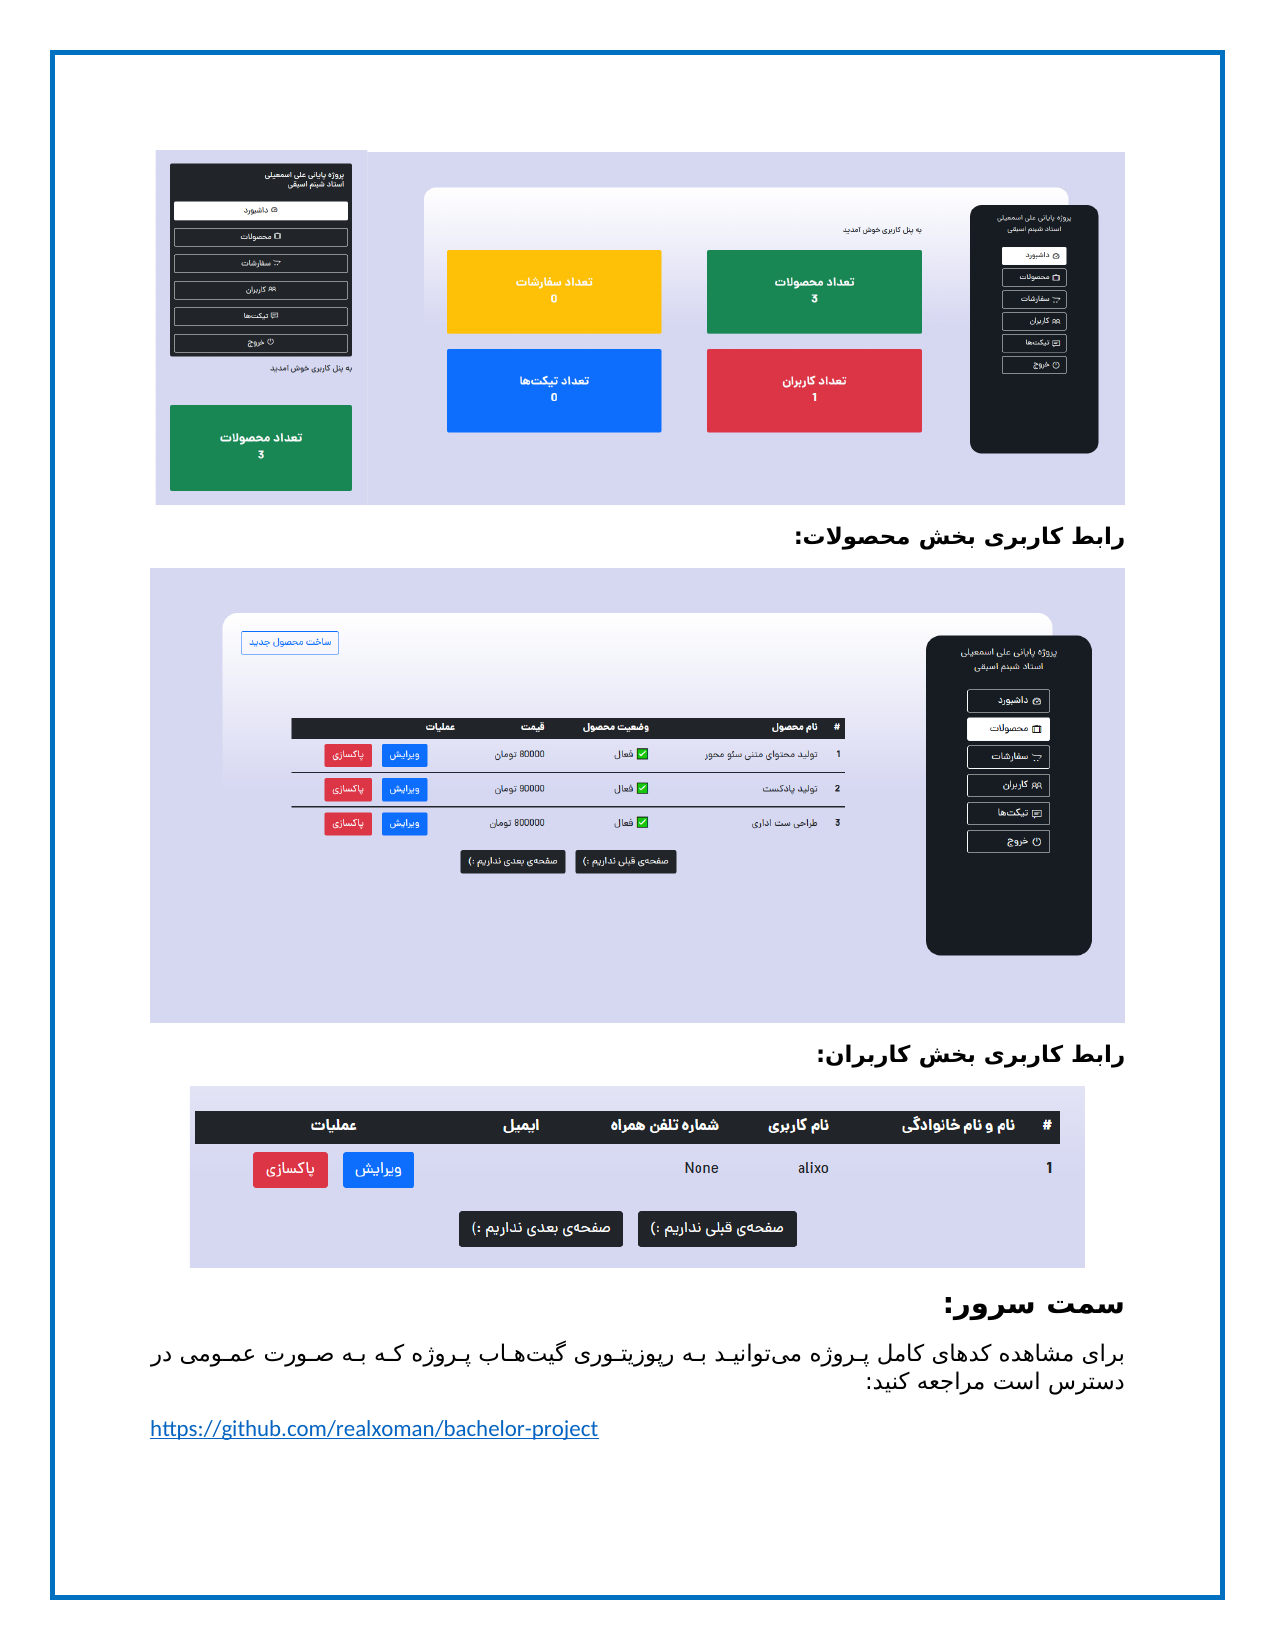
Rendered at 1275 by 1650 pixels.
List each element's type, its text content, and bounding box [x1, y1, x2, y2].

picture [150, 568, 1125, 1023]
text رابط کاربری بخش کاربران: [150, 1041, 1125, 1068]
picture [155, 150, 1125, 505]
text سمت سرور: [150, 1286, 1125, 1320]
text رابط کاربری بخش محصولات: [150, 523, 1125, 550]
picture [189, 1086, 1085, 1268]
text برای مشاهده کد‌های کامل پروژه می‌توانید به رپوزیتوری گیت‌هاب پروژه که به صورت عمومی در دسترس است مراجعه کنید: [150, 1340, 1125, 1395]
text https://github.com/realxoman/bachelor-project [150, 1414, 1125, 1442]
